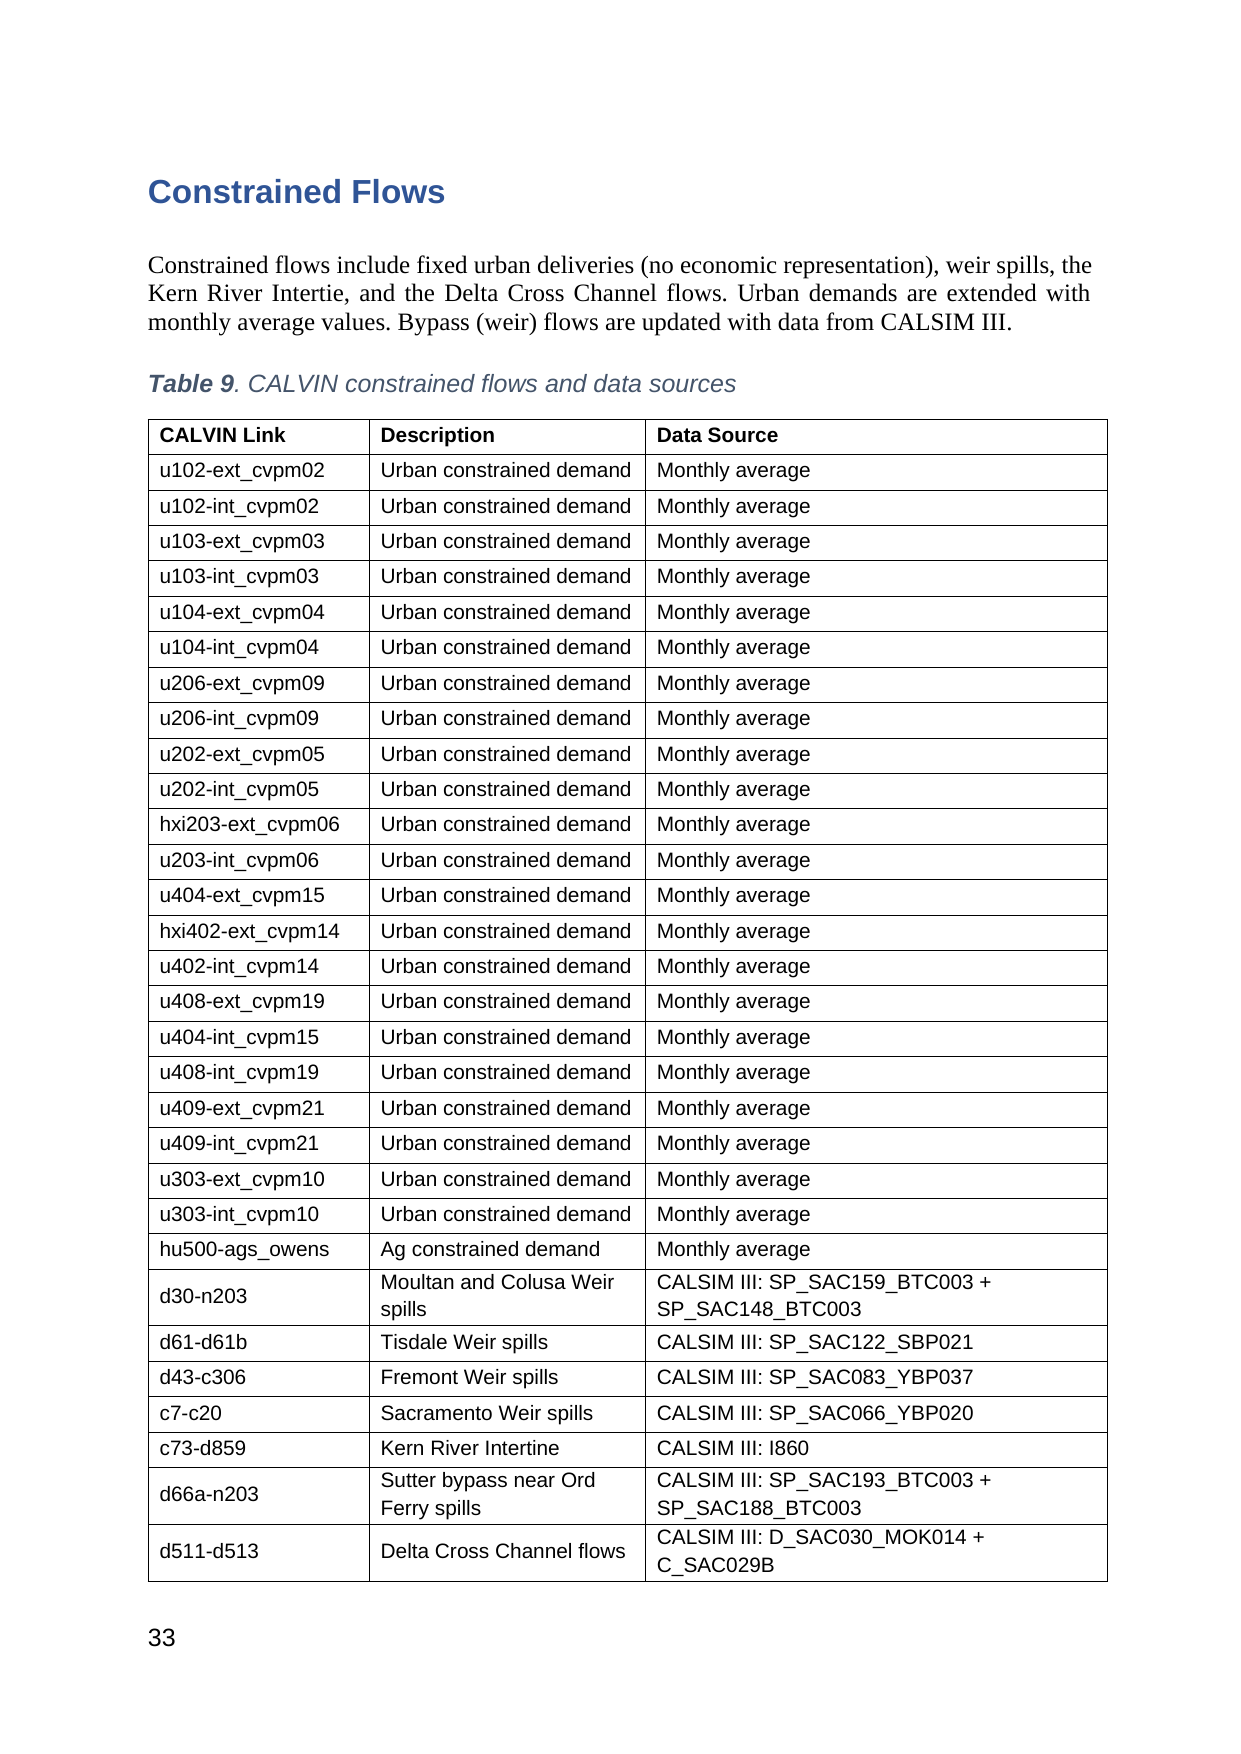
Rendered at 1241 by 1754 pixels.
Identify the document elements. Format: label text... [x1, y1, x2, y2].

table_cell d30-n203 [149, 1270, 369, 1325]
table_cell Urban constrained demand [370, 1022, 645, 1056]
table_header Data Source [646, 420, 1107, 454]
table_cell c73-d859 [149, 1433, 369, 1467]
table_cell Urban constrained demand [370, 1093, 645, 1127]
table_cell Urban constrained demand [370, 880, 645, 914]
table_cell d66a-n203 [149, 1468, 369, 1524]
table_cell Monthly average [646, 880, 1107, 914]
table_cell Delta Cross Channel flows [370, 1525, 645, 1581]
table_header CALVIN Link [149, 420, 369, 454]
table_cell CALSIM III: SP_SAC122_SBP021 [646, 1326, 1107, 1361]
table_cell Moultan and Colusa Weir spills [370, 1270, 645, 1325]
table_cell Monthly average [646, 526, 1107, 560]
table_cell CALSIM III: SP_SAC066_YBP020 [646, 1397, 1107, 1432]
table_cell u202-ext_cvpm05 [149, 739, 369, 773]
table_cell Urban constrained demand [370, 809, 645, 844]
table_cell Tisdale Weir spills [370, 1326, 645, 1361]
table_cell u104-ext_cvpm04 [149, 597, 369, 631]
table_cell d61-d61b [149, 1326, 369, 1361]
table_cell CALSIM III: I860 [646, 1433, 1107, 1467]
table_cell Urban constrained demand [370, 455, 645, 489]
table_cell Urban constrained demand [370, 632, 645, 667]
table_cell Monthly average [646, 1234, 1107, 1269]
table_cell u408-ext_cvpm19 [149, 986, 369, 1021]
table_cell hxi402-ext_cvpm14 [149, 916, 369, 950]
table_cell Fremont Weir spills [370, 1362, 645, 1396]
table_cell Monthly average [646, 632, 1107, 667]
table_cell Monthly average [646, 668, 1107, 702]
table_cell Monthly average [646, 491, 1107, 525]
table_cell Urban constrained demand [370, 561, 645, 596]
text Table 9. CALVIN constrained flows and data sources [148, 369, 1093, 398]
table_cell d43-c306 [149, 1362, 369, 1396]
table_cell Urban constrained demand [370, 526, 645, 560]
table_cell u402-int_cvpm14 [149, 951, 369, 985]
table_cell u404-int_cvpm15 [149, 1022, 369, 1056]
table_cell Ag constrained demand [370, 1234, 645, 1269]
table_cell Urban constrained demand [370, 986, 645, 1021]
table_cell Monthly average [646, 916, 1107, 950]
table_cell u409-int_cvpm21 [149, 1128, 369, 1162]
table_cell Monthly average [646, 986, 1107, 1021]
table_cell u102-ext_cvpm02 [149, 455, 369, 489]
table_cell hxi203-ext_cvpm06 [149, 809, 369, 844]
table_cell Urban constrained demand [370, 668, 645, 702]
table_cell Urban constrained demand [370, 491, 645, 525]
table_cell hu500-ags_owens [149, 1234, 369, 1269]
table_cell u408-int_cvpm19 [149, 1057, 369, 1092]
table_cell Urban constrained demand [370, 739, 645, 773]
table_cell u206-ext_cvpm09 [149, 668, 369, 702]
table_cell Urban constrained demand [370, 1164, 645, 1198]
table_cell u104-int_cvpm04 [149, 632, 369, 667]
table_cell CALSIM III: SP_SAC083_YBP037 [646, 1362, 1107, 1396]
table_cell u404-ext_cvpm15 [149, 880, 369, 914]
table_cell Monthly average [646, 951, 1107, 985]
table_cell u103-int_cvpm03 [149, 561, 369, 596]
table_cell Urban constrained demand [370, 774, 645, 808]
table_header Description [370, 420, 645, 454]
table_cell u202-int_cvpm05 [149, 774, 369, 808]
table_cell Monthly average [646, 703, 1107, 737]
table_cell Urban constrained demand [370, 845, 645, 879]
table_cell Monthly average [646, 455, 1107, 489]
table_cell Urban constrained demand [370, 1128, 645, 1162]
table_cell u203-int_cvpm06 [149, 845, 369, 879]
table_cell Sutter bypass near Ord Ferry spills [370, 1468, 645, 1524]
subtitle Constrained Flows [148, 173, 1093, 211]
table_cell Monthly average [646, 739, 1107, 773]
text Constrained flows include fixed urban deliveries (no economic representation), weir spills, the Kern River Intertie, and the Delta Cross Channel flows. Urban demands are extended with monthly average values. Bypass (weir) flows are updated with data from CALSIM III. [148, 250, 1093, 336]
table_cell Monthly average [646, 1022, 1107, 1056]
table_cell Monthly average [646, 809, 1107, 844]
table_cell Monthly average [646, 597, 1107, 631]
table_cell d511-d513 [149, 1525, 369, 1581]
table_cell Urban constrained demand [370, 916, 645, 950]
table_cell Monthly average [646, 1057, 1107, 1092]
table_cell Kern River Intertine [370, 1433, 645, 1467]
table_cell Sacramento Weir spills [370, 1397, 645, 1432]
table_cell Urban constrained demand [370, 951, 645, 985]
table_cell Monthly average [646, 561, 1107, 596]
table_cell u303-ext_cvpm10 [149, 1164, 369, 1198]
table_cell CALSIM III: SP_SAC159_BTC003 + SP_SAC148_BTC003 [646, 1270, 1107, 1325]
table_cell u206-int_cvpm09 [149, 703, 369, 737]
table_cell Monthly average [646, 1128, 1107, 1162]
table_cell u102-int_cvpm02 [149, 491, 369, 525]
table_cell Monthly average [646, 845, 1107, 879]
table_cell Monthly average [646, 1199, 1107, 1233]
table_cell CALSIM III: D_SAC030_MOK014 + C_SAC029B [646, 1525, 1107, 1581]
table_cell Monthly average [646, 774, 1107, 808]
table_cell c7-c20 [149, 1397, 369, 1432]
table_cell Urban constrained demand [370, 597, 645, 631]
table_cell Monthly average [646, 1093, 1107, 1127]
table_cell u103-ext_cvpm03 [149, 526, 369, 560]
table_cell Urban constrained demand [370, 1057, 645, 1092]
table_cell Urban constrained demand [370, 1199, 645, 1233]
table_cell u409-ext_cvpm21 [149, 1093, 369, 1127]
table_cell u303-int_cvpm10 [149, 1199, 369, 1233]
table_cell Monthly average [646, 1164, 1107, 1198]
table_cell CALSIM III: SP_SAC193_BTC003 + SP_SAC188_BTC003 [646, 1468, 1107, 1524]
table_cell Urban constrained demand [370, 703, 645, 737]
